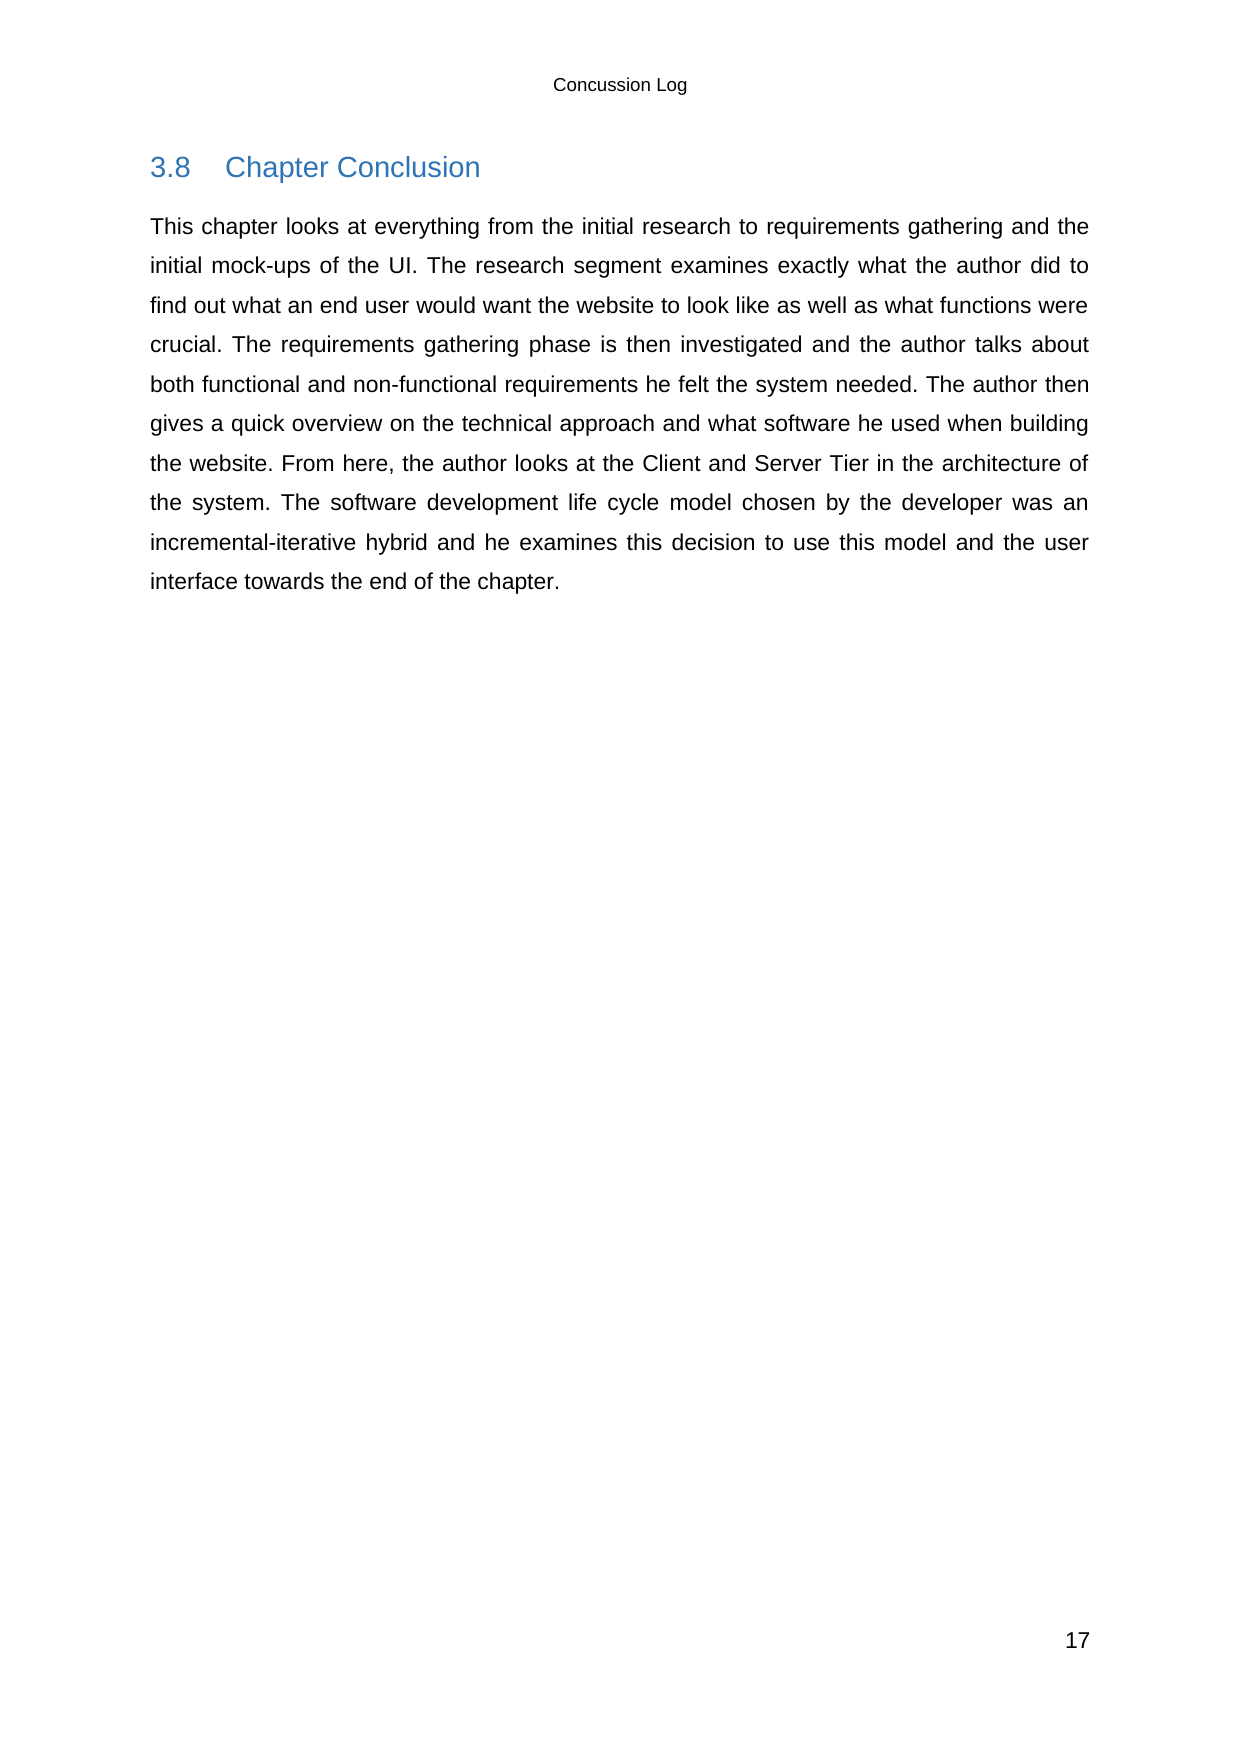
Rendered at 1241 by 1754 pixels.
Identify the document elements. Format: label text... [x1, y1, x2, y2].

text This chapter looks at everything from the initial research to requirements gathering and the initial mock-ups of the UI. The research segment examines exactly what the author did to find out what an end user would want the website to look like as well as what functions were crucial. The requirements gathering phase is then investigated and the author talks about both functional and non-functional requirements he felt the system needed. The author then gives a quick overview on the technical approach and what software he used when building the website. From here, the author looks at the Client and Server Tier in the architecture of the system. The software development life cycle model chosen by the developer was an incremental-iterative hybrid and he examines this decision to use this model and the user interface towards the end of the chapter. [150, 213, 1090, 594]
subtitle Chapter Conclusion [150, 150, 1090, 183]
